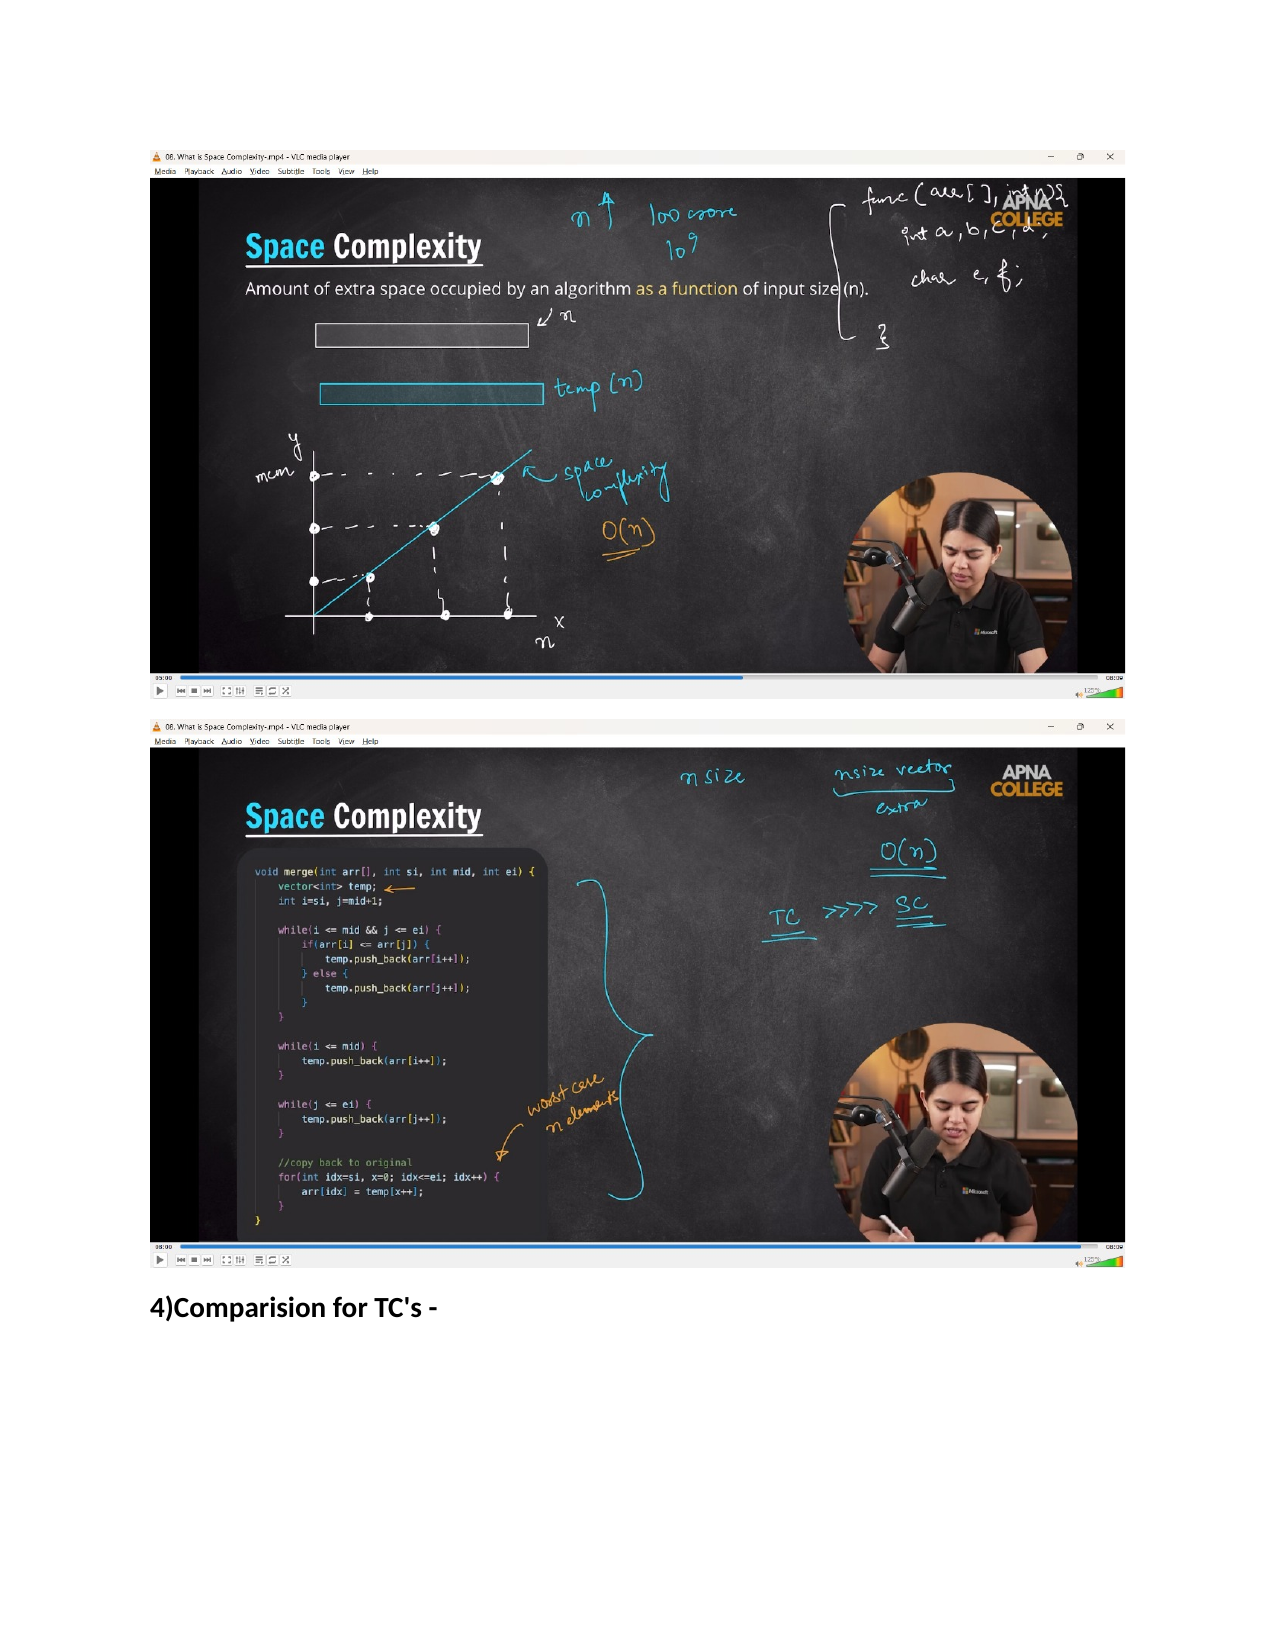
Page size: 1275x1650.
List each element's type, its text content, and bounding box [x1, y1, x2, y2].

picture [150, 150, 1125, 699]
picture [150, 719, 1125, 1268]
text 4)Comparision for TC's - [150, 1289, 1125, 1325]
